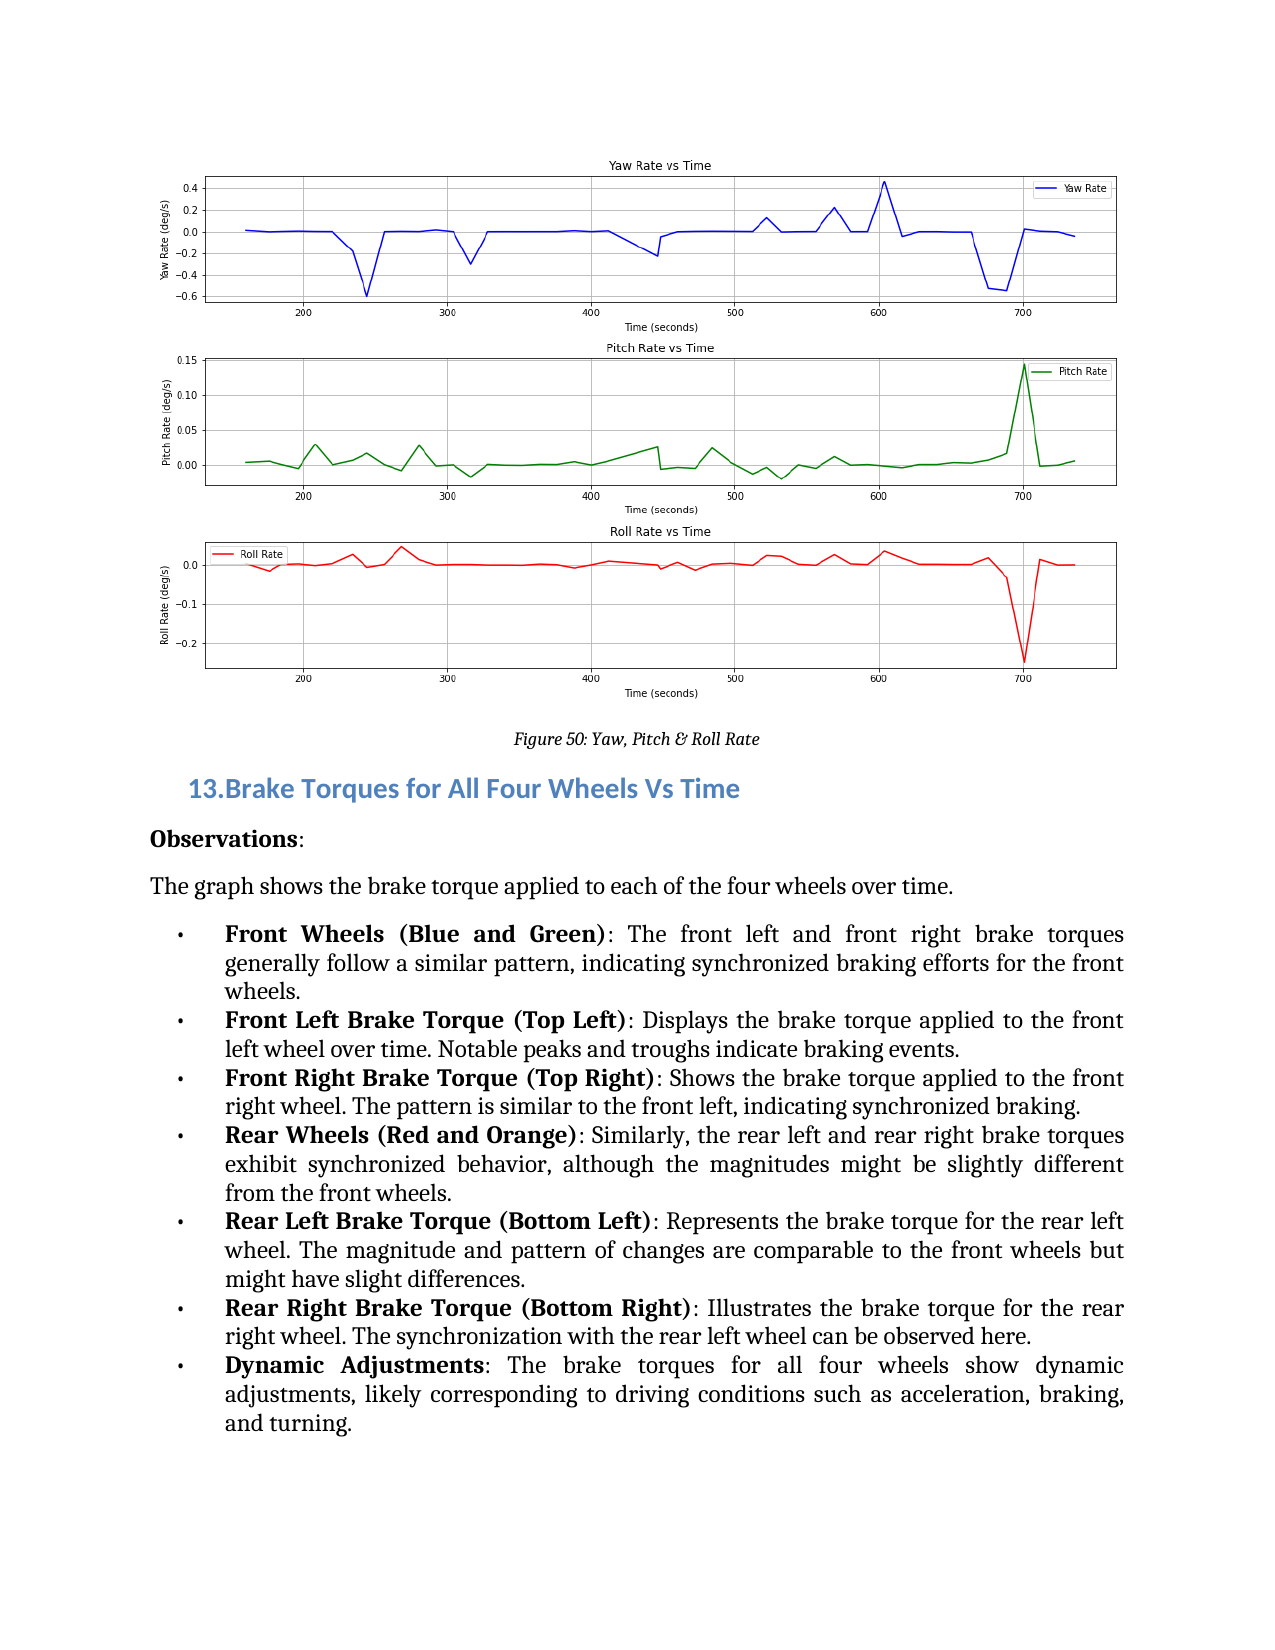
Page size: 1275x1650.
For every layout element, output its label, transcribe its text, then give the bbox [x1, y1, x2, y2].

list Rear Wheels (Red and Orange): Similarly, the rear left and rear right brake torques exhibit synchronized behavior, although the magnitudes might be slightly different from the front wheels. [175, 1121, 1125, 1207]
list Rear Right Brake Torque (Bottom Right): Illustrates the brake torque for the rear right wheel. The synchronization with the rear left wheel can be observed here. [175, 1293, 1125, 1351]
picture [150, 150, 1125, 708]
list Front Left Brake Torque (Top Left): Displays the brake torque applied to the front left wheel over time. Notable peaks and troughs indicate braking events. [175, 1006, 1125, 1063]
text Figure 50: Yaw, Pitch & Roll Rate [150, 728, 1125, 749]
text Observations: [150, 825, 1125, 853]
text The graph shows the brake torque applied to each of the four wheels over time. [150, 872, 1125, 901]
list Front Wheels (Blue and Green): The front left and front right brake torques generally follow a similar pattern, indicating synchronized braking efforts for the front wheels. [175, 920, 1125, 1006]
list Rear Left Brake Torque (Bottom Left): Represents the brake torque for the rear left wheel. The magnitude and pattern of changes are comparable to the front wheels but might have slight differences. [175, 1207, 1125, 1293]
subtitle Brake Torques for All Four Wheels Vs Time [187, 770, 1125, 806]
list Dynamic Adjustments: The brake torques for all four wheels show dynamic adjustments, likely corresponding to driving conditions such as acceleration, braking, and turning. [175, 1351, 1125, 1437]
list Front Right Brake Torque (Top Right): Shows the brake torque applied to the front right wheel. The pattern is similar to the front left, indicating synchronized braking. [175, 1063, 1125, 1121]
